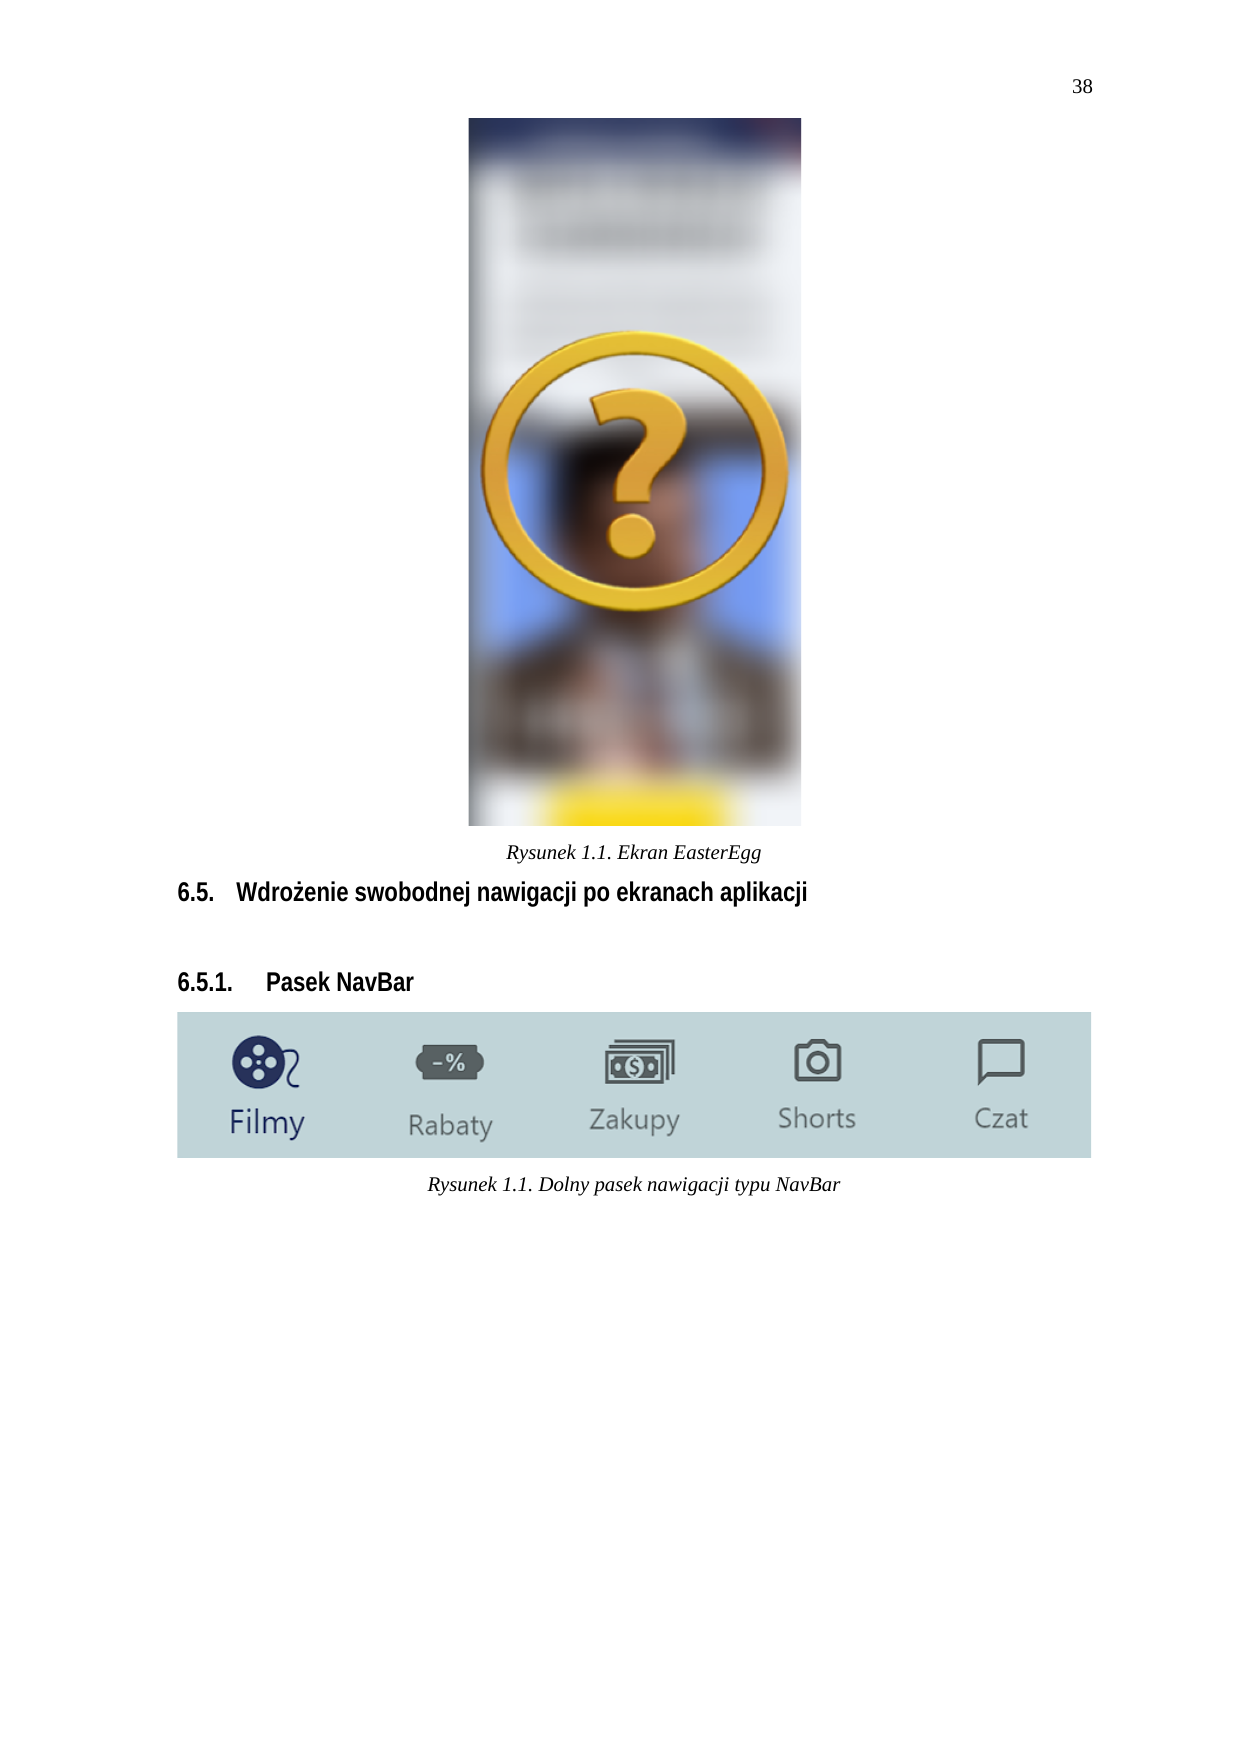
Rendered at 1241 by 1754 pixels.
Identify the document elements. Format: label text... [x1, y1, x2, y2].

text Wdrożenie swobodnej nawigacji po ekranach aplikacji [177, 876, 1092, 907]
text Rysunek 1.1. Dolny pasek nawigacji typu NavBar [177, 1172, 1092, 1196]
picture [177, 1012, 1092, 1158]
picture [468, 118, 802, 826]
text Rysunek 1.1. Ekran EasterEgg [177, 840, 1092, 864]
text Pasek NavBar [177, 966, 1092, 997]
